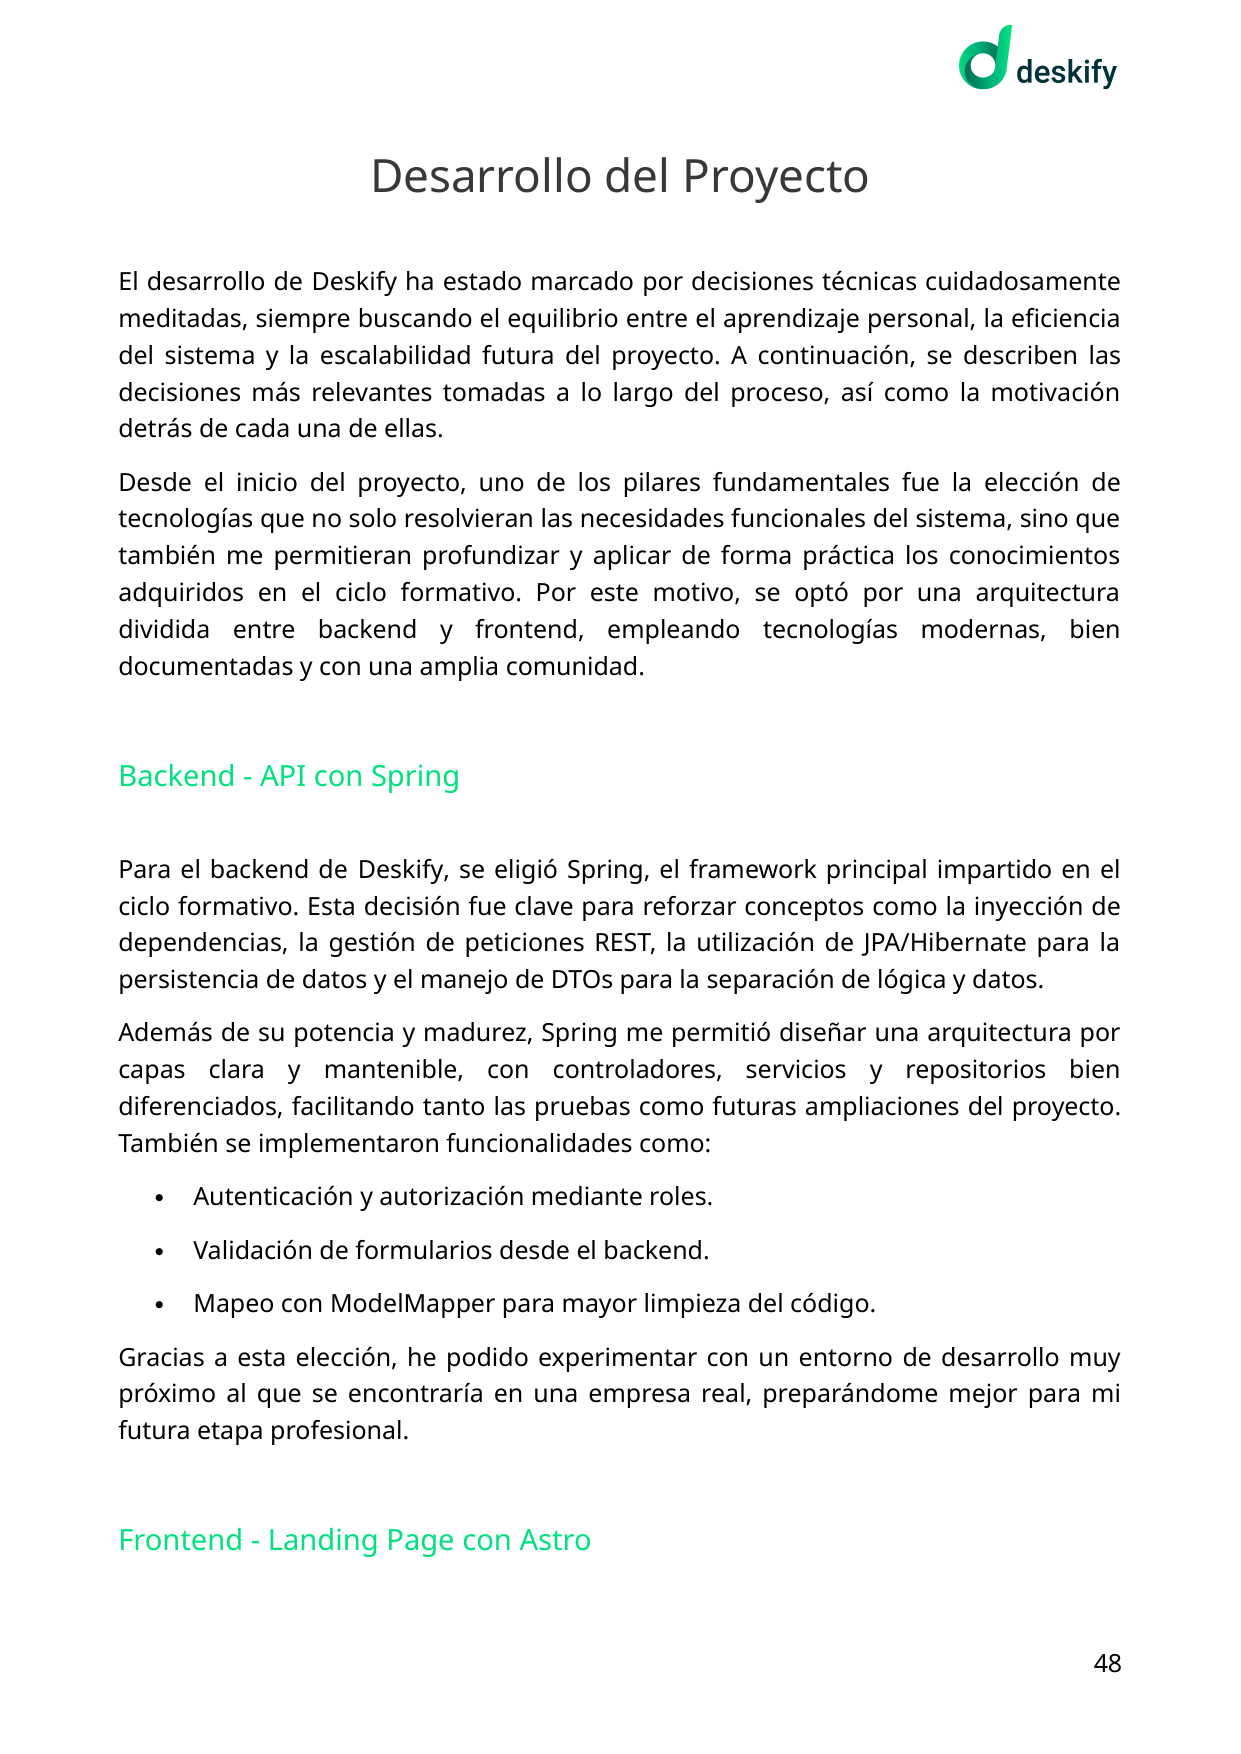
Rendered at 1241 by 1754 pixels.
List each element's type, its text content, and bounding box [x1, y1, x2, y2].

text Desde el inicio del proyecto, uno de los pilares fundamentales fue la elección de tecnologías que no solo resolvieran las necesidades funcionales del sistema, sino que también me permitieran profundizar y aplicar de forma práctica los conocimientos adquiridos en el ciclo formativo. Por este motivo, se optó por una arquitectura dividida entre backend y frontend, empleando tecnologías modernas, bien documentadas y con una amplia comunidad. [118, 464, 1122, 682]
subtitle Desarrollo del Proyecto [118, 143, 1122, 206]
list Autenticación y autorización mediante roles. [156, 1179, 1122, 1213]
text El desarrollo de Deskify ha estado marcado por decisiones técnicas cuidadosamente meditadas, siempre buscando el equilibrio entre el aprendizaje personal, la eficiencia del sistema y la escalabilidad futura del proyecto. A continuación, se describen las decisiones más relevantes tomadas a lo largo del proceso, así como la motivación detrás de cada una de ellas. [118, 264, 1122, 445]
text Además de su potencia y madurez, Spring me permitió diseñar una arquitectura por capas clara y mantenible, con controladores, servicios y repositorios bien diferenciados, facilitando tanto las pruebas como futuras ampliaciones del proyecto. También se implementaron funcionalidades como: [118, 1015, 1122, 1159]
picture [953, 22, 1127, 92]
list Validación de formularios desde el backend. [156, 1232, 1122, 1266]
subtitle Backend - API con Spring [118, 755, 1122, 795]
list Mapeo con ModelMapper para mayor limpieza del código. [156, 1286, 1122, 1320]
text Gracias a esta elección, he podido experimentar con un entorno de desarrollo muy próximo al que se encontraría en una empresa real, preparándome mejor para mi futura etapa profesional. [118, 1339, 1122, 1447]
subtitle Frontend - Landing Page con Astro [118, 1519, 1122, 1559]
text Para el backend de Deskify, se eligió Spring, el framework principal impartido en el ciclo formativo. Esta decisión fue clave para reforzar conceptos como la inyección de dependencias, la gestión de peticiones REST, la utilización de JPA/Hibernate para la persistencia de datos y el manejo de DTOs para la separación de lógica y datos. [118, 851, 1122, 996]
